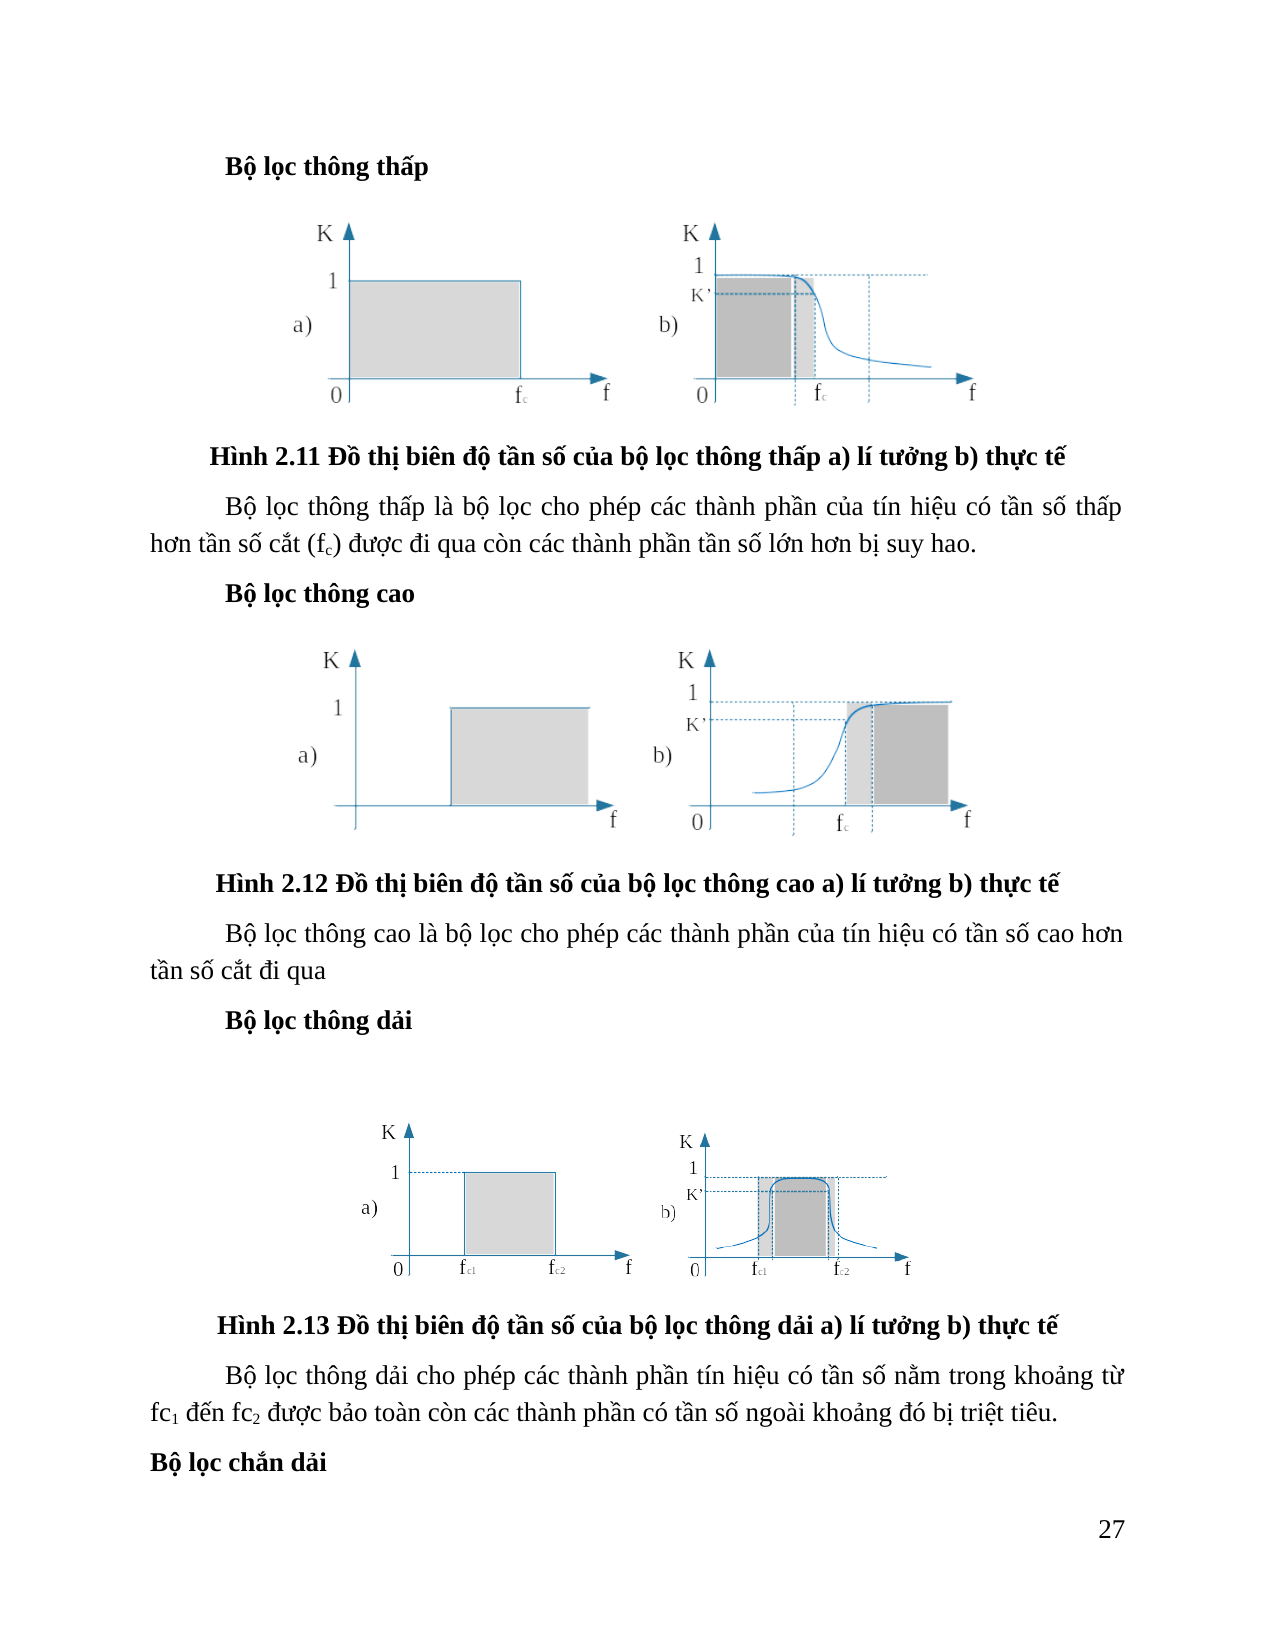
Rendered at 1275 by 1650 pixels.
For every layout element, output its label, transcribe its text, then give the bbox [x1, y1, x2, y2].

text Bộ lọc thông cao là bộ lọc cho phép các thành phần của tín hiệu có tần số cao hơn tần số cắt đi qua [150, 917, 1125, 986]
text Hình 2.11 Đồ thị biên độ tần số của bộ lọc thông thấp a) lí tưởng b) thực tế [150, 440, 1125, 471]
text Hình 2.13 Đồ thị biên độ tần số của bộ lọc thông dải a) lí tưởng b) thực tế [150, 1309, 1125, 1341]
text Bộ lọc thông thấp là bộ lọc cho phép các thành phần của tín hiệu có tần số thấp hơn tần số cắt (fc) được đi qua còn các thành phần tần số lớn hơn bị suy hao. [150, 490, 1125, 558]
text Bộ lọc thông cao [150, 577, 1125, 608]
text Bộ lọc thông thấp [150, 150, 1125, 181]
text Bộ lọc chắn dải [150, 1446, 1125, 1477]
text Bộ lọc thông dải [150, 1004, 1125, 1035]
text Hình 2.12 Đồ thị biên độ tần số của bộ lọc thông cao a) lí tưởng b) thực tế [150, 867, 1125, 898]
text Bộ lọc thông dải cho phép các thành phần tín hiệu có tần số nằm trong khoảng từ fc1 đến fc2 được bảo toàn còn các thành phần có tần số ngoài khoảng đó bị triệt tiêu. [150, 1359, 1125, 1428]
